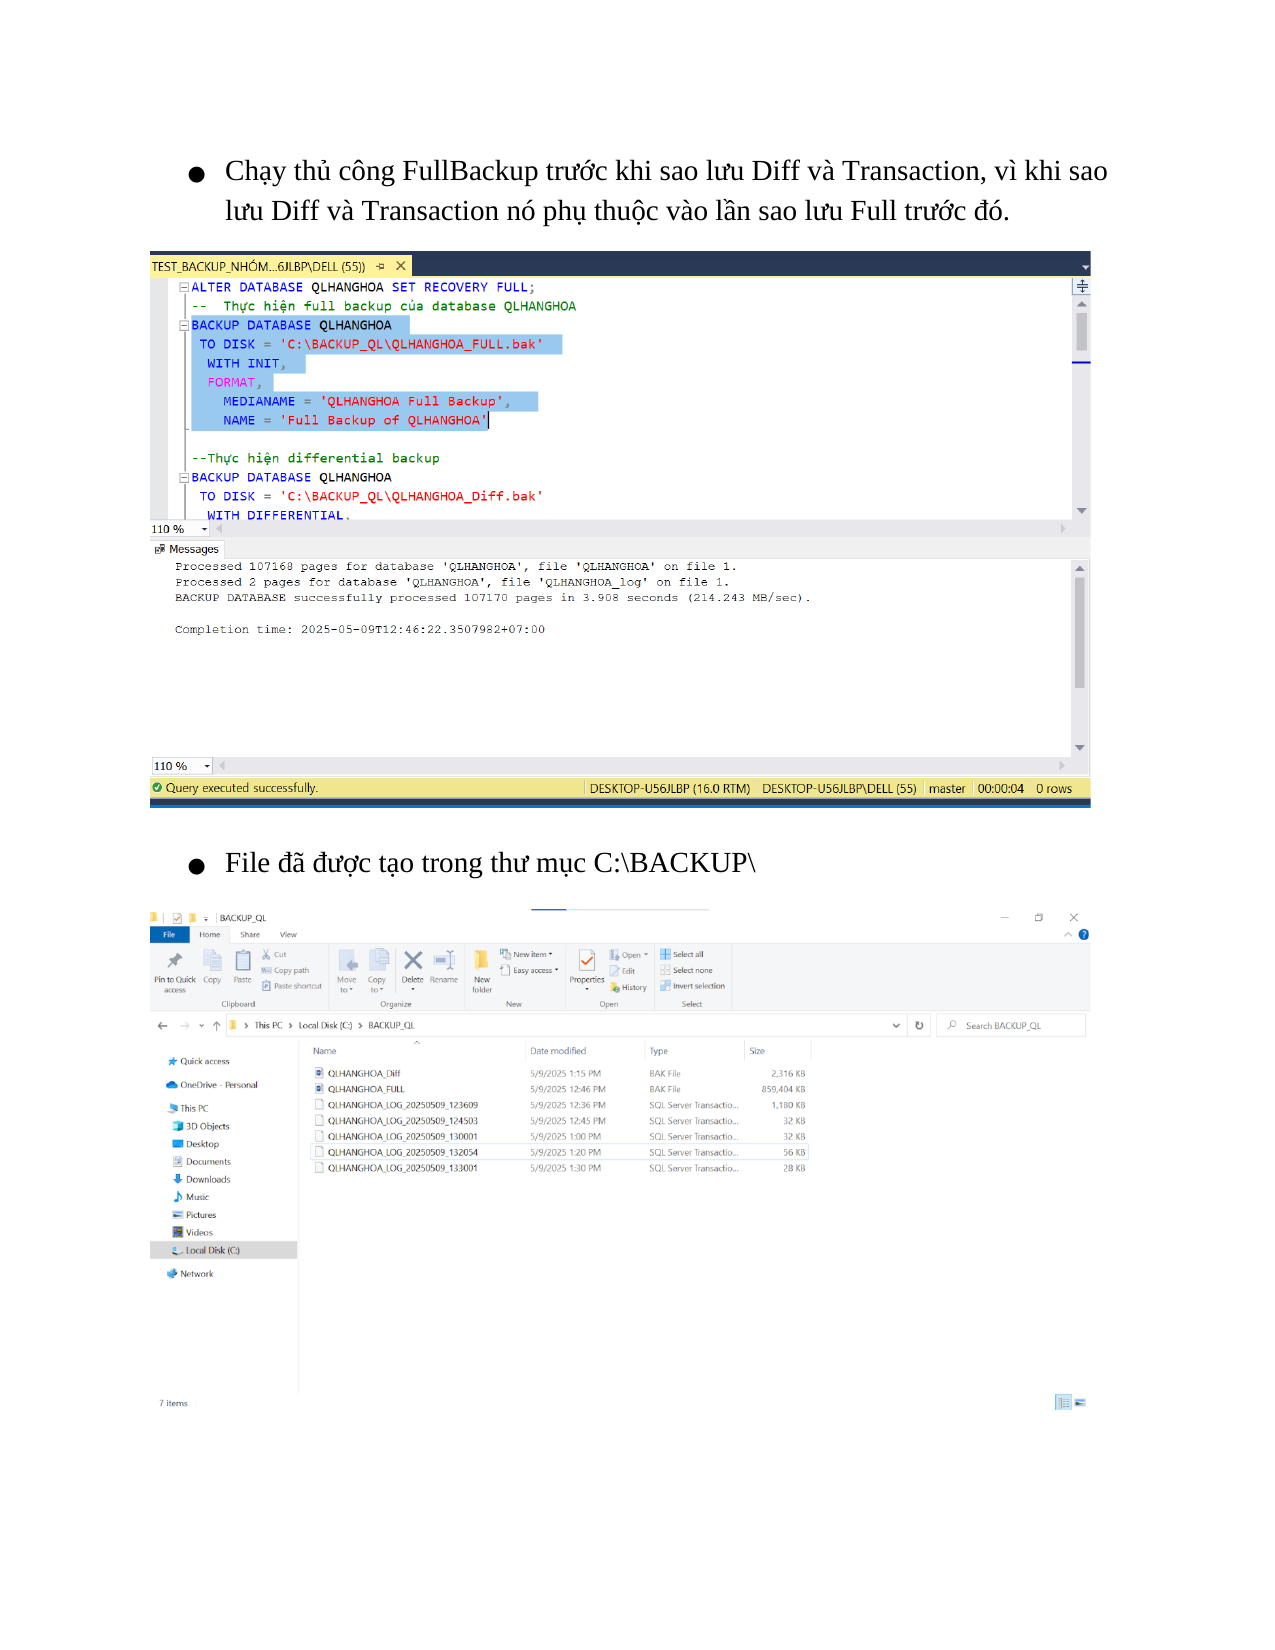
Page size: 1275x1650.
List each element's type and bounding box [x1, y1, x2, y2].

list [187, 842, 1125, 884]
picture [150, 909, 1091, 1410]
picture [150, 251, 1091, 808]
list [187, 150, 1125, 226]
